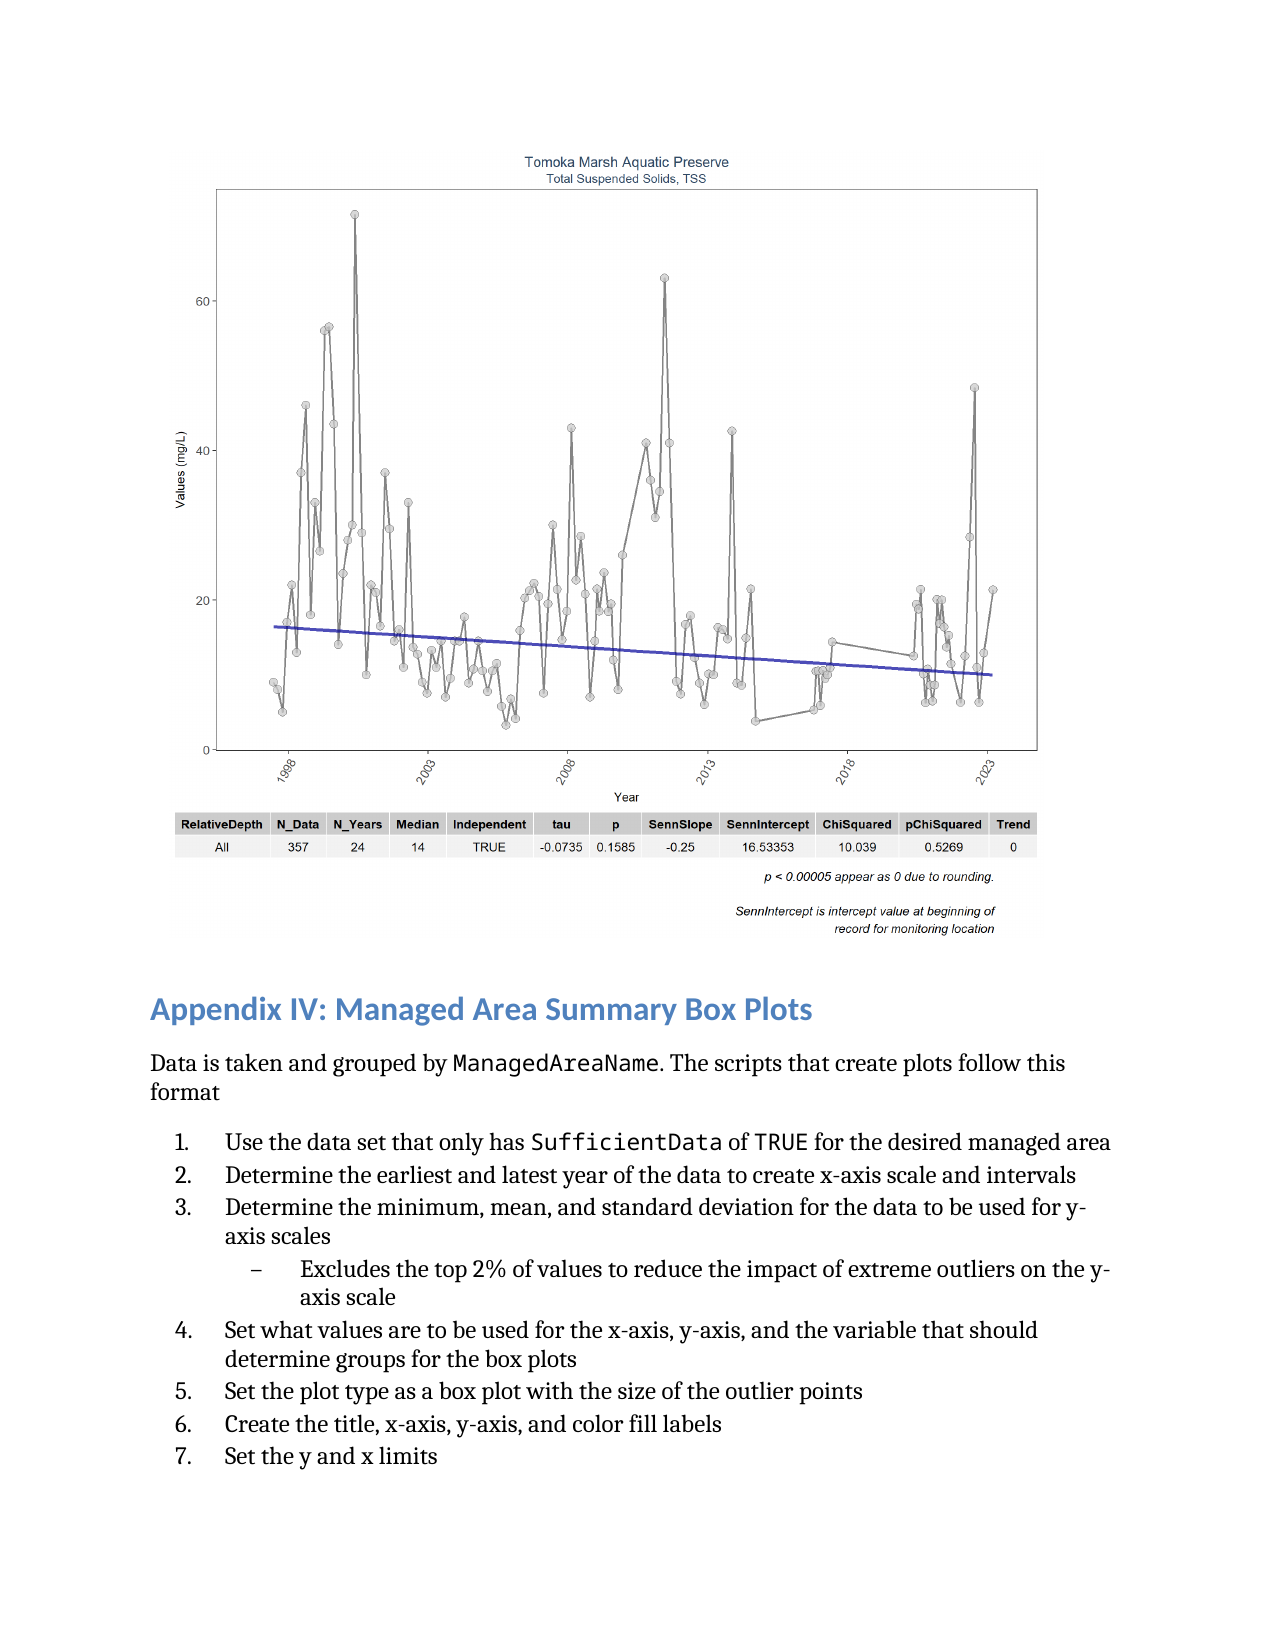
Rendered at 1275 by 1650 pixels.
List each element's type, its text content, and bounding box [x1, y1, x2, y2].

text Data is taken and grouped by ManagedAreaName. The scripts that create plots follow this format [150, 1047, 1125, 1107]
list Determine the earliest and latest year of the data to create x-axis scale and intervals [175, 1161, 1125, 1189]
picture [168, 150, 1044, 938]
list Set the plot type as a box plot with the size of the outlier points [175, 1377, 1125, 1406]
subtitle Appendix IV: Managed Area Summary Box Plots [150, 987, 1125, 1028]
list Determine the minimum, mean, and standard deviation for the data to be used for y-axis scales [175, 1193, 1125, 1251]
list Set what values are to be used for the x-axis, y-axis, and the variable that should determine groups for the box plots [175, 1316, 1125, 1373]
list Excludes the top 2% of values to reduce the impact of extreme outliers on the y-axis scale [250, 1254, 1125, 1312]
list Create the title, x-axis, y-axis, and color fill labels [175, 1409, 1125, 1438]
list Set the y and x limits [175, 1442, 1125, 1471]
list Use the data set that only has SufficientData of TRUE for the desired managed area [175, 1126, 1125, 1157]
